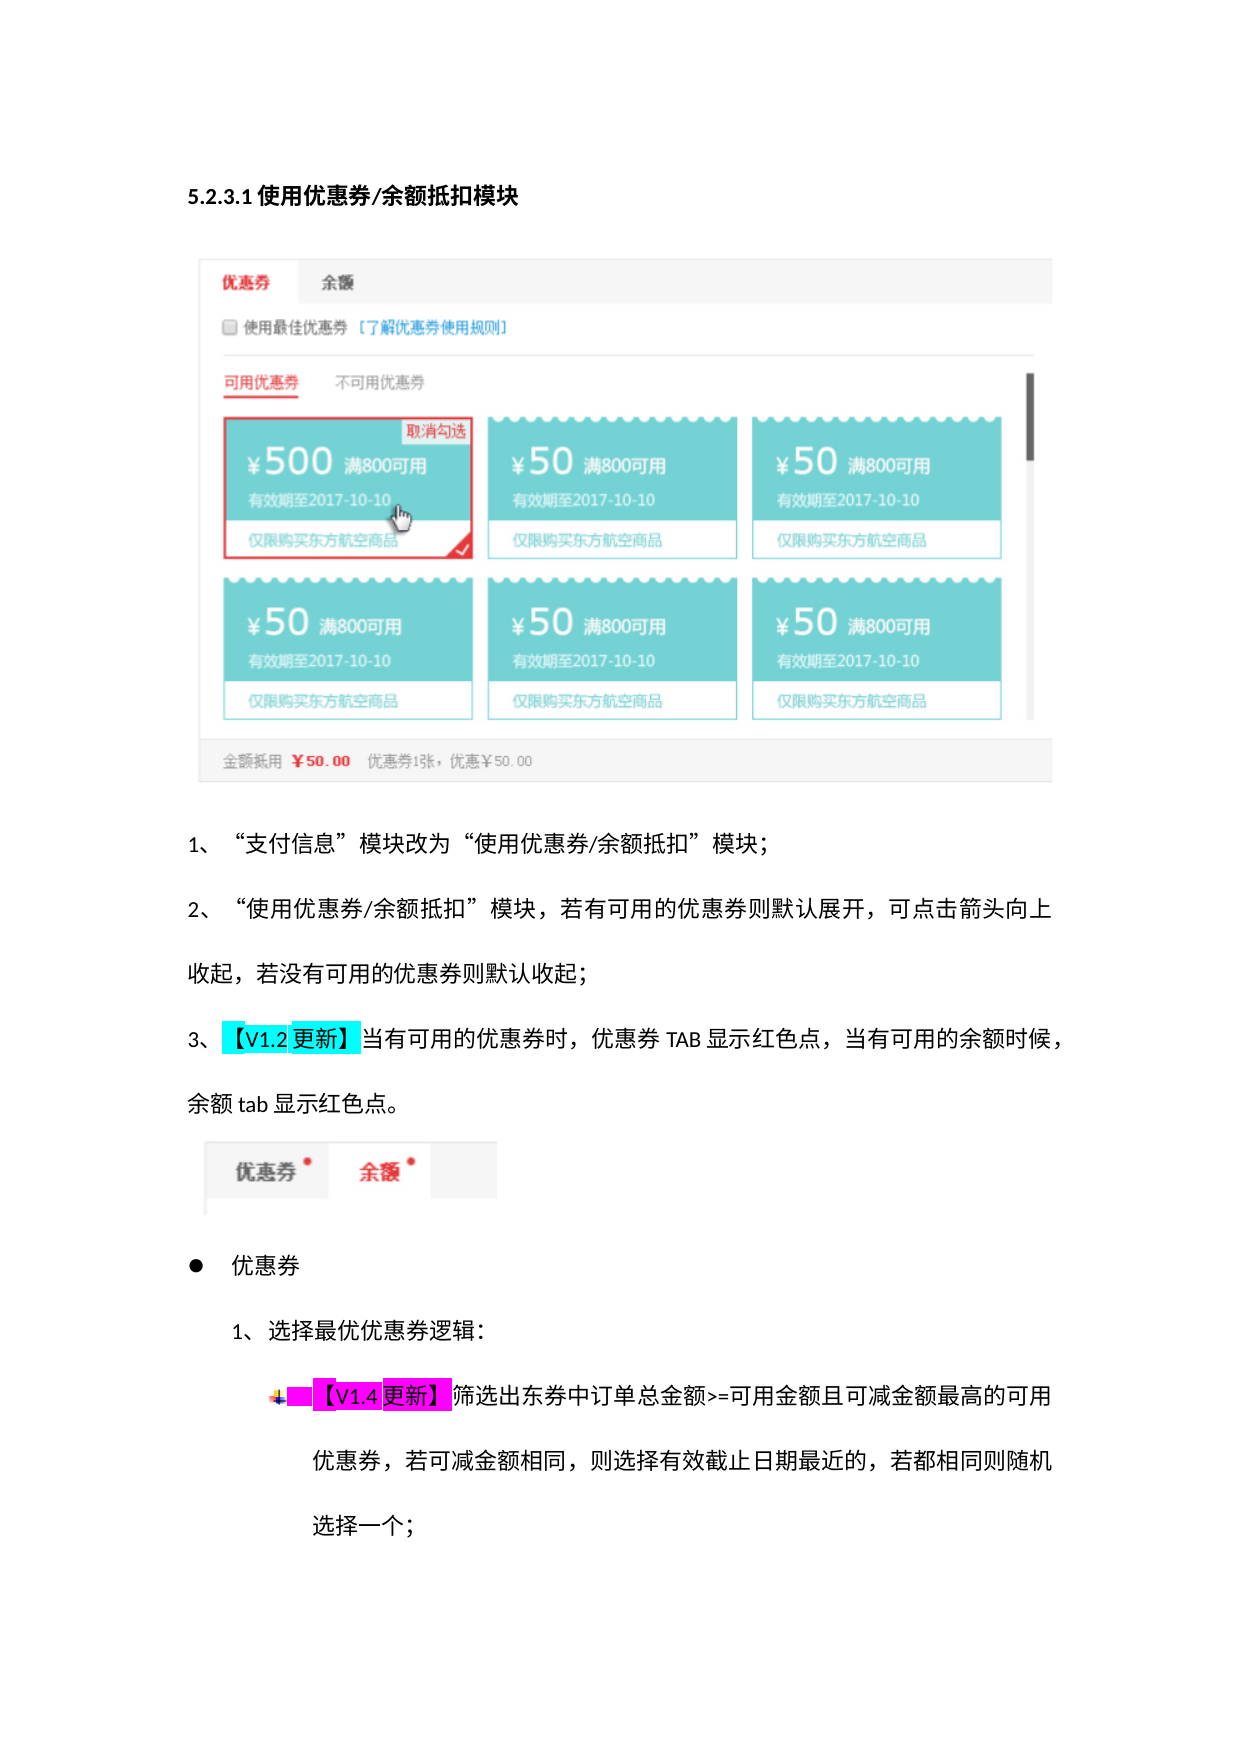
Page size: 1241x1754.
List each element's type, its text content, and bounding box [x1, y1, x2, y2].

subtitle 5.2.3.1使用优惠券/余额抵扣模块 [187, 162, 1053, 227]
list 选择最优优惠券逻辑： [231, 1297, 1053, 1362]
picture [269, 1388, 287, 1405]
text 1、“支付信息”模块改为“使用优惠券/余额抵扣”模块； [187, 810, 1053, 875]
text 2、“使用优惠券/余额抵扣”模块，若有可用的优惠券则默认展开，可点击箭头向上收起，若没有可用的优惠券则默认收起； [187, 875, 1053, 1005]
text 3、【V1.2更新】当有可用的优惠券时，优惠券TAB显示红色点，当有可用的余额时候，余额tab显示红色点。 [187, 1005, 1053, 1135]
list 优惠券 [187, 1232, 1053, 1297]
picture [187, 1134, 498, 1215]
list 【V1.4更新】筛选出东券中订单总金额>=可用金额且可减金额最高的可用优惠券，若可减金额相同，则选择有效截止日期最近的，若都相同则随机选择一个； [269, 1362, 1053, 1557]
picture [187, 257, 1053, 801]
